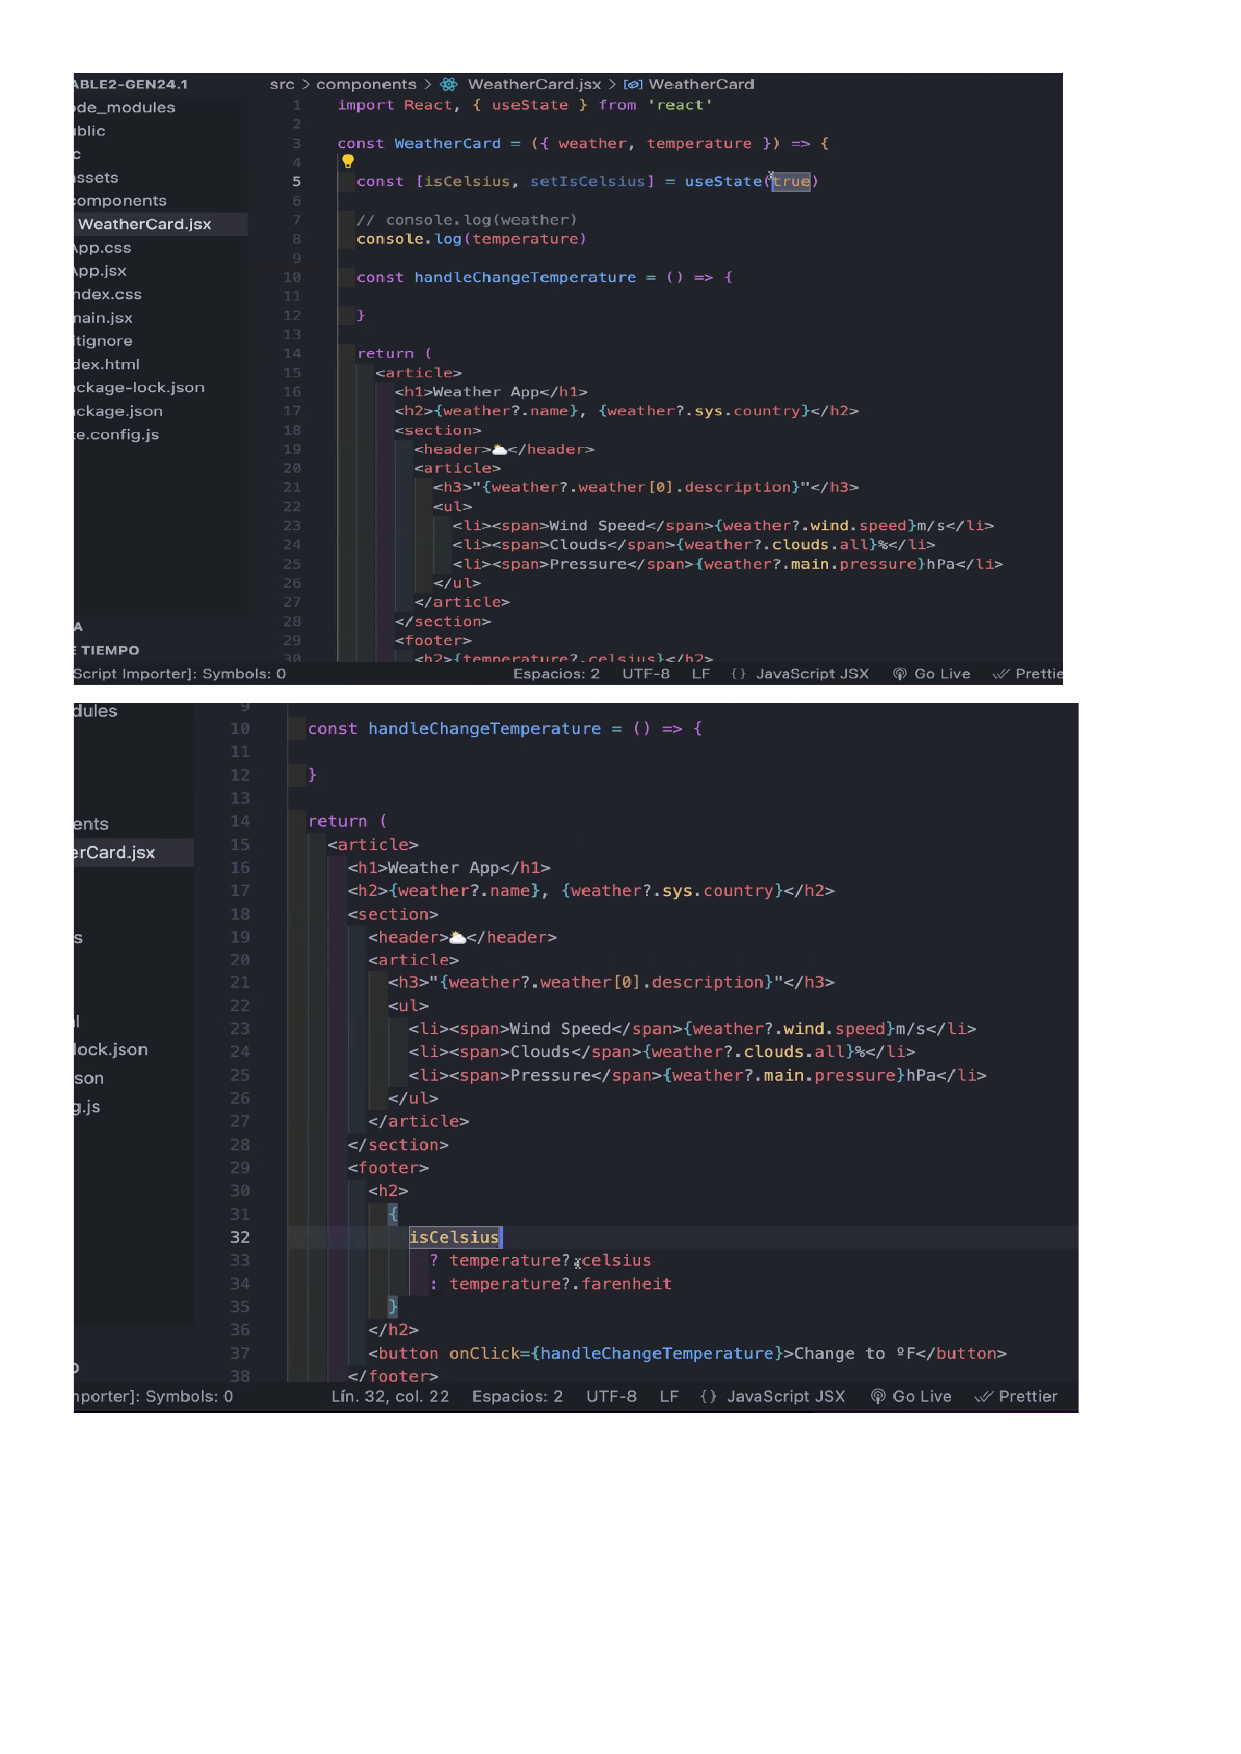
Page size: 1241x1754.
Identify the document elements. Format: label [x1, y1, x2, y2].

picture [73, 73, 1063, 685]
picture [73, 703, 1079, 1413]
